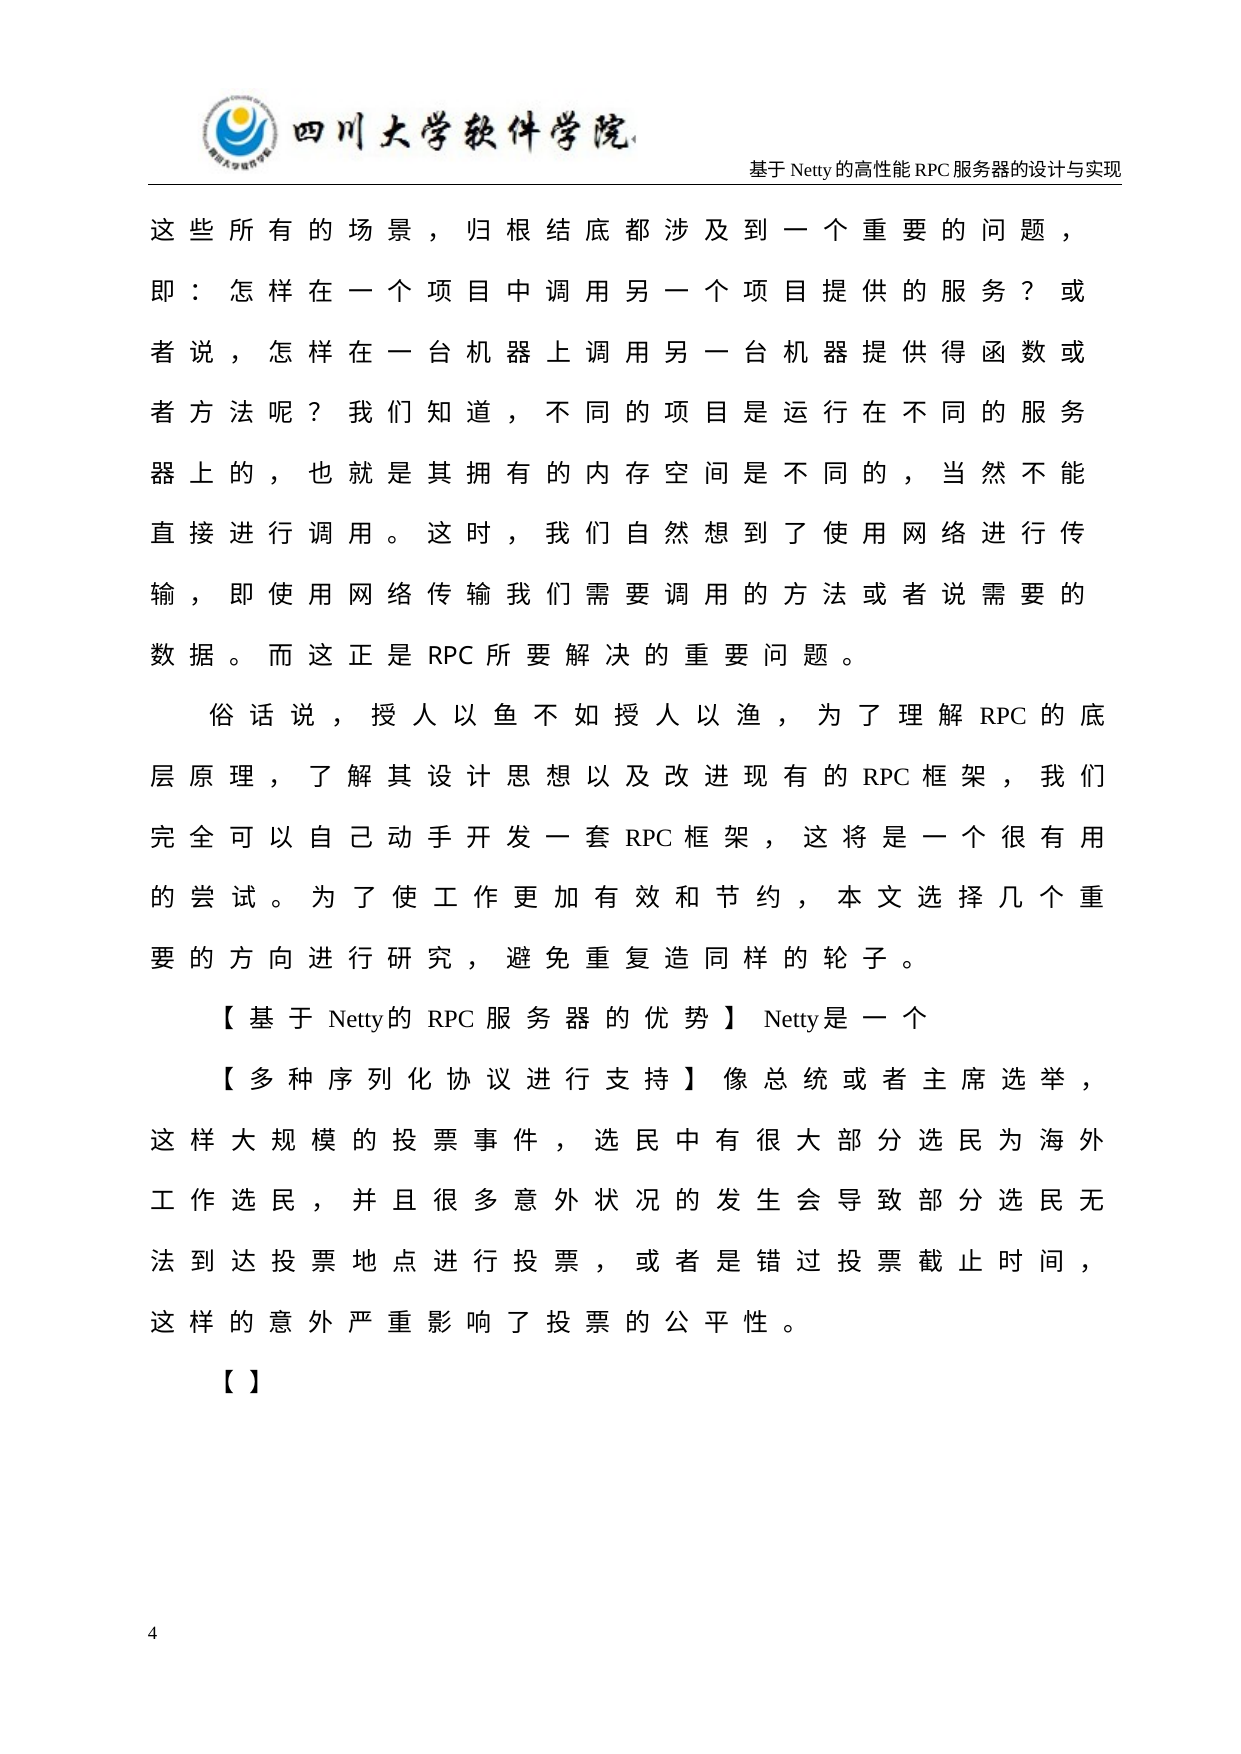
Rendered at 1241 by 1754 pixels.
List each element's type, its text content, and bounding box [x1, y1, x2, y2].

text 这些所有的场景，归根结底都涉及到一个重要的问题，即：怎样在一个项目中调用另一个项目提供的服务？或者说，怎样在一台机器上调用另一台机器提供得函数或者方法呢？我们知道，不同的项目是运行在不同的服务器上的，也就是其拥有的内存空间是不同的，当然不能直接进行调用。这时，我们自然想到了使用网络进行传输，即使用网络传输我们需要调用的方法或者说需要的数据。而这正是RPC所要解决的重要问题。 [150, 198, 1120, 683]
text 【基于Netty的RPC服务器的优势】Netty是一个 [150, 987, 1120, 1047]
text 俗话说，授人以鱼不如授人以渔，为了理解RPC的底层原理，了解其设计思想以及改进现有的RPC框架，我们完全可以自己动手开发一套RPC框架，这将是一个很有用的尝试。为了使工作更加有效和节约，本文选择几个重要的方向进行研究，避免重复造同样的轮子。 [150, 683, 1120, 987]
text 【】 [150, 1350, 1120, 1411]
text 【多种序列化协议进行支持】像总统或者主席选举，这样大规模的投票事件，选民中有很大部分选民为海外工作选民，并且很多意外状况的发生会导致部分选民无法到达投票地点进行投票，或者是错过投票截止时间，这样的意外严重影响了投票的公平性。 [150, 1047, 1120, 1350]
picture [197, 88, 639, 177]
